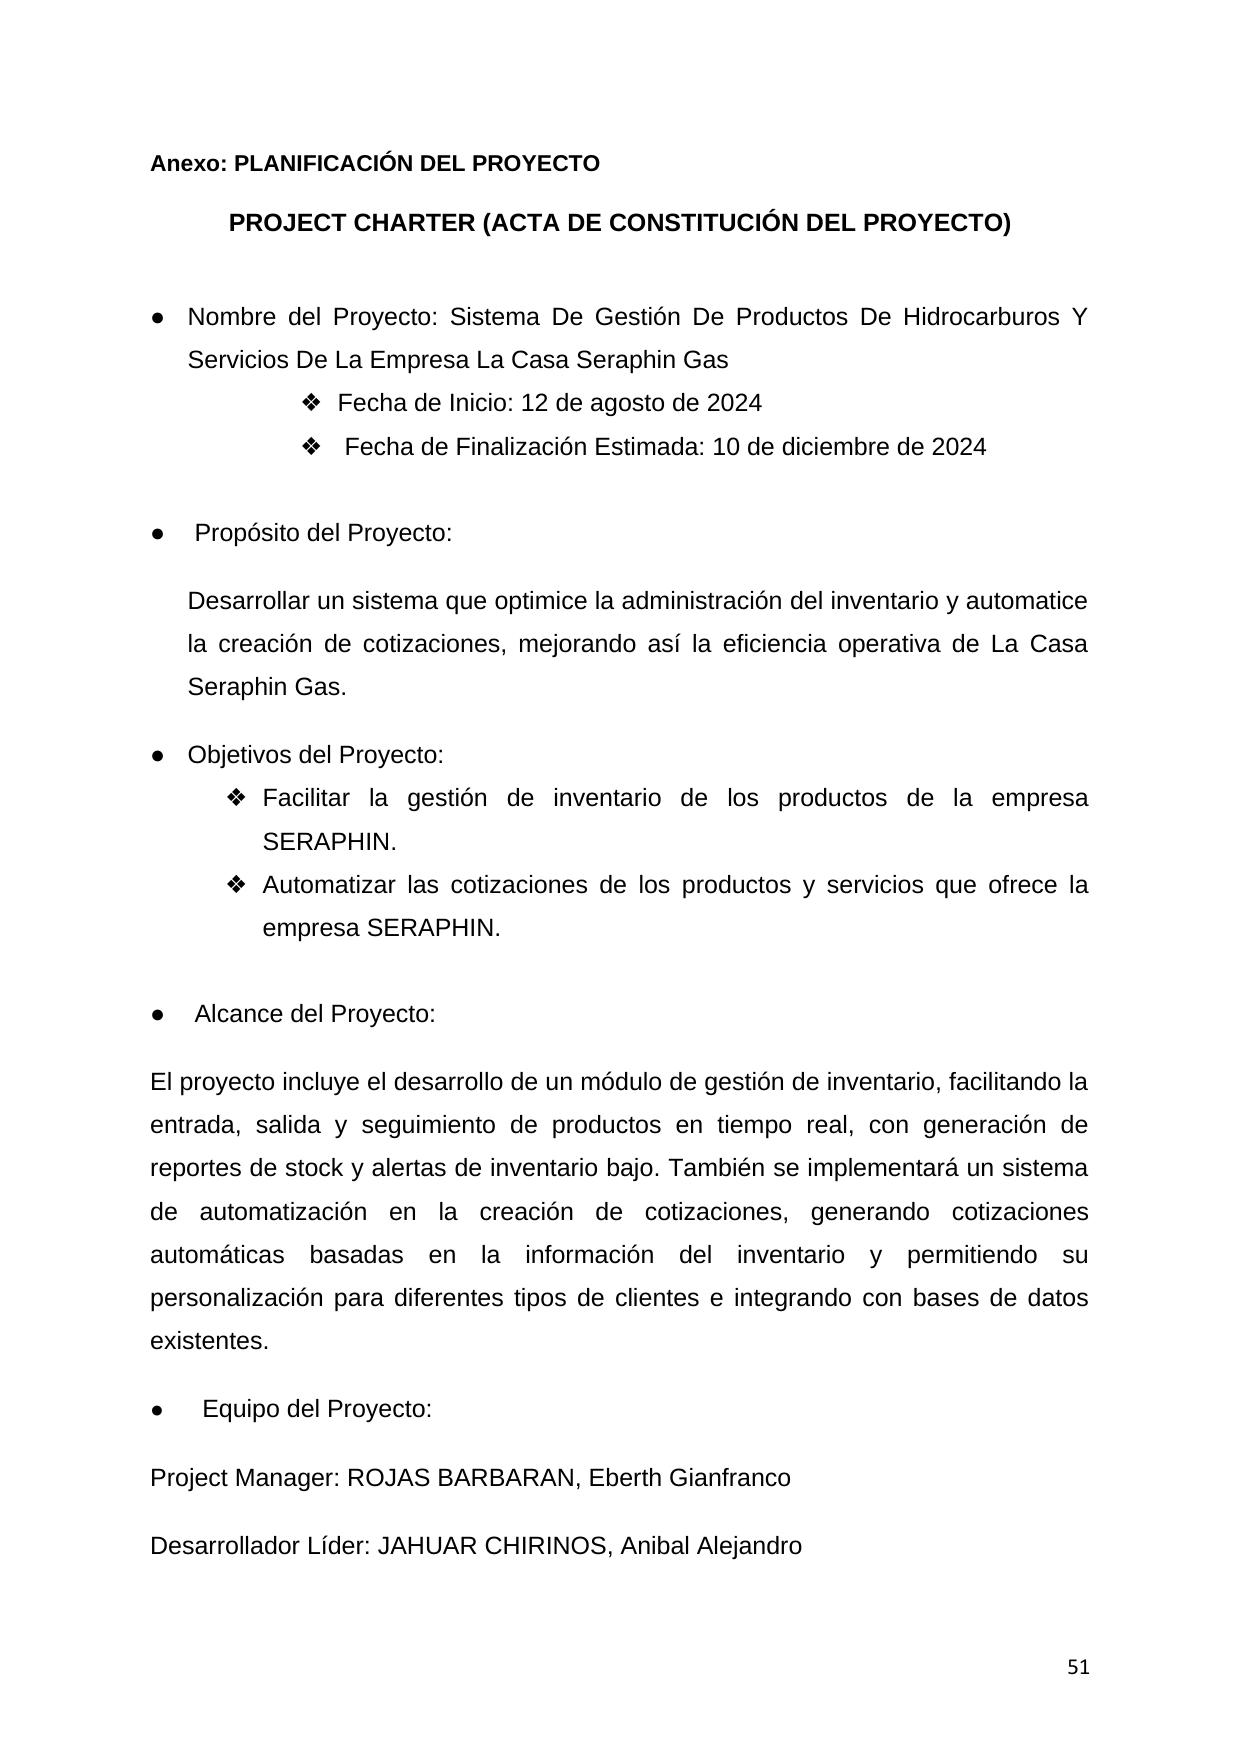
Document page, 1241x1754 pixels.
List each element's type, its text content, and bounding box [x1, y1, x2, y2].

text El proyecto incluye el desarrollo de un módulo de gestión de inventario, facilitando la entrada, salida y seguimiento de productos en tiempo real, con generación de reportes de stock y alertas de inventario bajo. También se implementará un sistema de automatización en la creación de cotizaciones, generando cotizaciones automáticas basadas en la información del inventario y permitiendo su personalización para diferentes tipos de clientes e integrando con bases de datos existentes. [150, 1067, 1090, 1355]
subtitle PROJECT CHARTER (ACTA DE CONSTITUCIÓN DEL PROYECTO) [150, 208, 1090, 236]
list Automatizar las cotizaciones de los productos y servicios que ofrece la empresa SERAPHIN. [225, 870, 1090, 942]
list Propósito del Proyecto: [150, 518, 1090, 547]
list Facilitar la gestión de inventario de los productos de la empresa SERAPHIN. [225, 783, 1090, 855]
subtitle Anexo: PLANIFICACIÓN DEL PROYECTO [150, 150, 1090, 176]
list Equipo del Proyecto: [150, 1394, 1090, 1423]
list Nombre del Proyecto: Sistema De Gestión De Productos De Hidrocarburos Y Servicios De La Empresa La Casa Seraphin Gas [150, 302, 1090, 374]
list Fecha de Inicio: 12 de agosto de 2024 [300, 388, 1090, 417]
list Alcance del Proyecto: [150, 999, 1090, 1028]
list Fecha de Finalización Estimada: 10 de diciembre de 2024 [300, 432, 1090, 460]
text Project Manager: ROJAS BARBARAN, Eberth Gianfranco [150, 1463, 1090, 1492]
text Desarrollar un sistema que optimice la administración del inventario y automatice la creación de cotizaciones, mejorando así la eficiencia operativa de La Casa Seraphin Gas. [187, 586, 1090, 701]
text Desarrollador Líder: JAHUAR CHIRINOS, Anibal Alejandro [150, 1531, 1090, 1560]
list Objetivos del Proyecto: [150, 740, 1090, 769]
